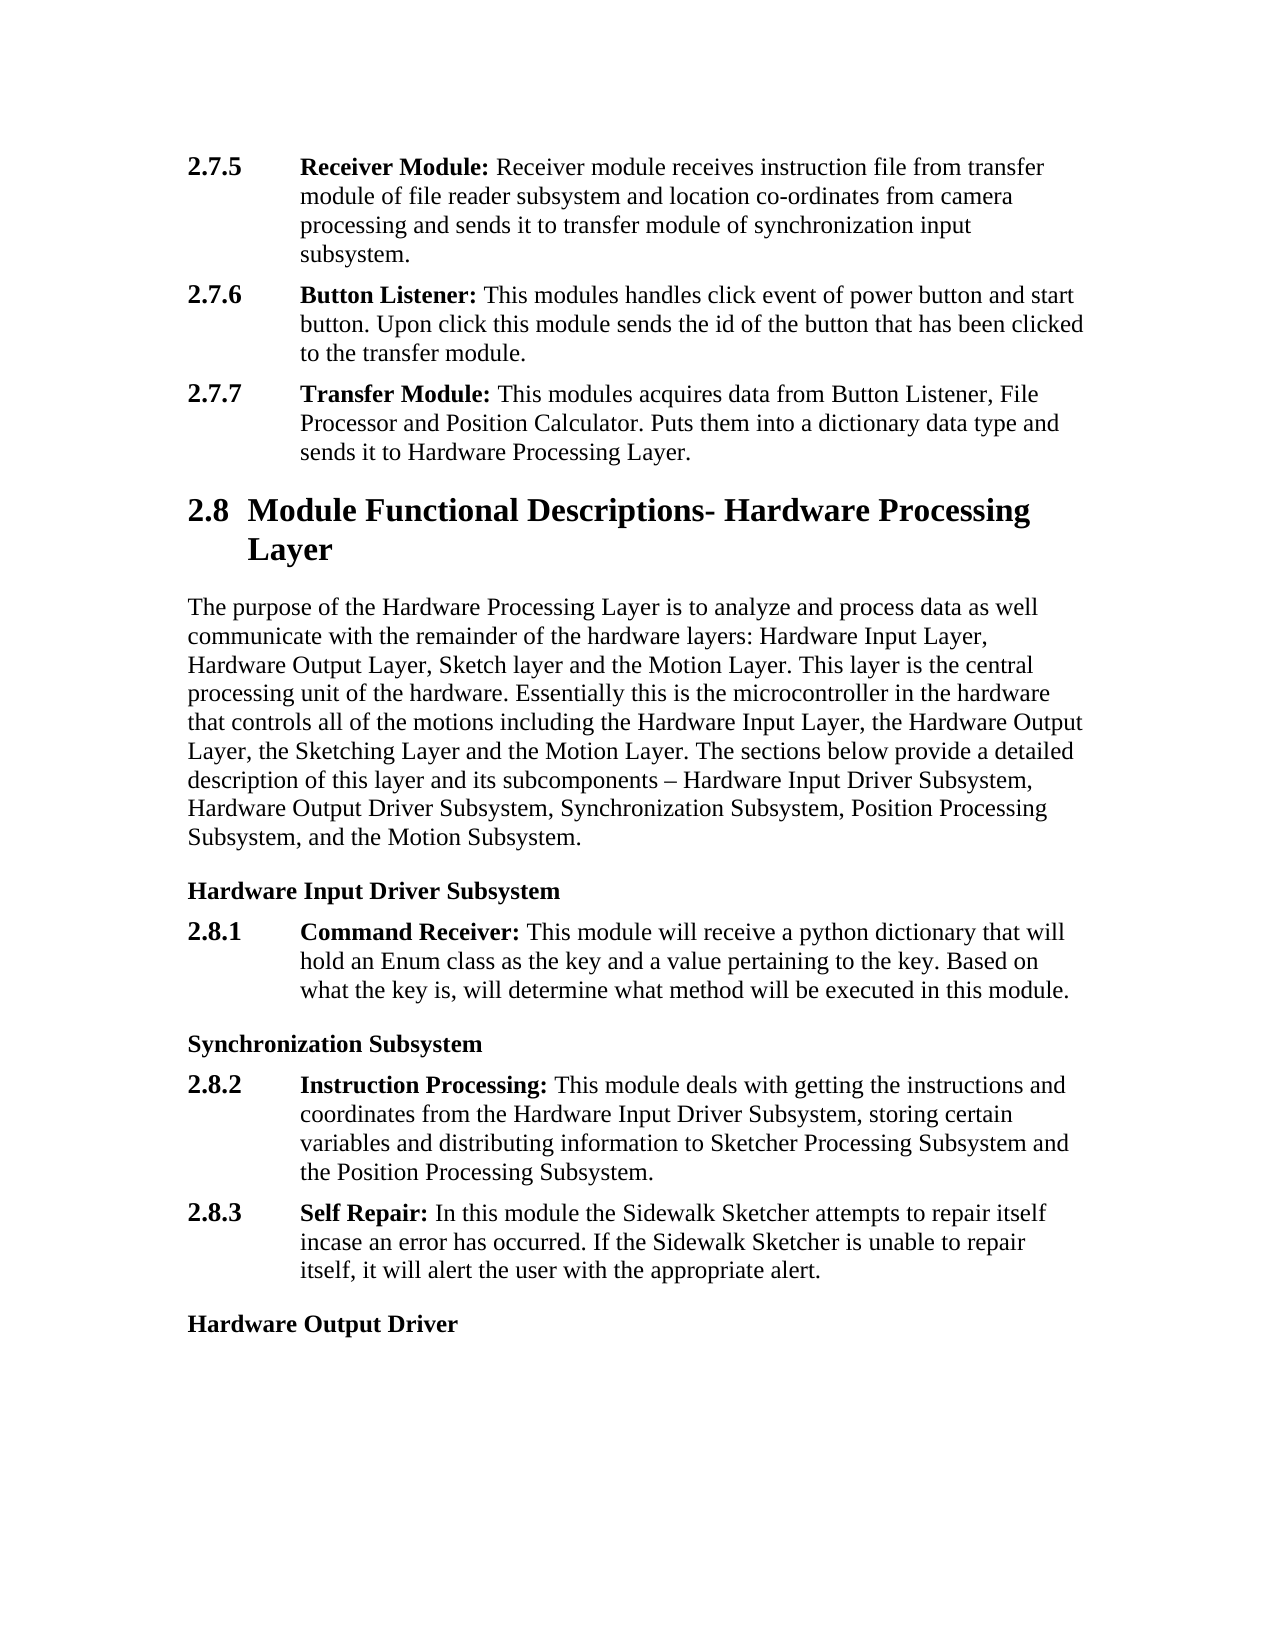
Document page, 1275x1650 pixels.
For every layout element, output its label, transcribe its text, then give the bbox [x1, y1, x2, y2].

subtitle Instruction Processing: This module deals with getting the instructions and coordinates from the Hardware Input Driver Subsystem, storing certain variables and distributing information to Sketcher Processing Subsystem and the Position Processing Subsystem. [187, 1068, 1087, 1185]
subtitle Command Receiver: This module will receive a python dictionary that will hold an Enum class as the key and a value pertaining to the key. Based on what the key is, will determine what method will be executed in this module. [187, 915, 1087, 1004]
subtitle Module Functional Descriptions- Hardware Processing Layer [187, 491, 1087, 567]
text Hardware Input Driver Subsystem [187, 876, 1087, 905]
text The purpose of the Hardware Processing Layer is to analyze and process data as well communicate with the remainder of the hardware layers: Hardware Input Layer, Hardware Output Layer, Sketch layer and the Motion Layer. This layer is the central processing unit of the hardware. Essentially this is the microcontroller in the hardware that controls all of the motions including the Hardware Input Layer, the Hardware Output Layer, the Sketching Layer and the Motion Layer. The sections below provide a detailed description of this layer and its subcomponents – Hardware Input Driver Subsystem, Hardware Output Driver Subsystem, Synchronization Subsystem, Position Processing Subsystem, and the Motion Subsystem. [187, 592, 1087, 851]
subtitle Transfer Module: This modules acquires data from Button Listener, File Processor and Position Calculator. Puts them into a dictionary data type and sends it to Hardware Processing Layer. [187, 377, 1087, 466]
subtitle Receiver Module: Receiver module receives instruction file from transfer module of file reader subsystem and location co-ordinates from camera processing and sends it to transfer module of synchronization input subsystem. [187, 150, 1087, 267]
subtitle Button Listener: This modules handles click event of power button and start button. Upon click this module sends the id of the button that has been clicked to the transfer module. [187, 278, 1087, 366]
subtitle Self Repair: In this module the Sidewalk Sketcher attempts to repair itself incase an error has occurred. If the Sidewalk Sketcher is unable to repair itself, it will alert the user with the appropriate alert. [187, 1196, 1087, 1284]
text Synchronization Subsystem [187, 1029, 1087, 1057]
text Hardware Output Driver [187, 1309, 1087, 1338]
